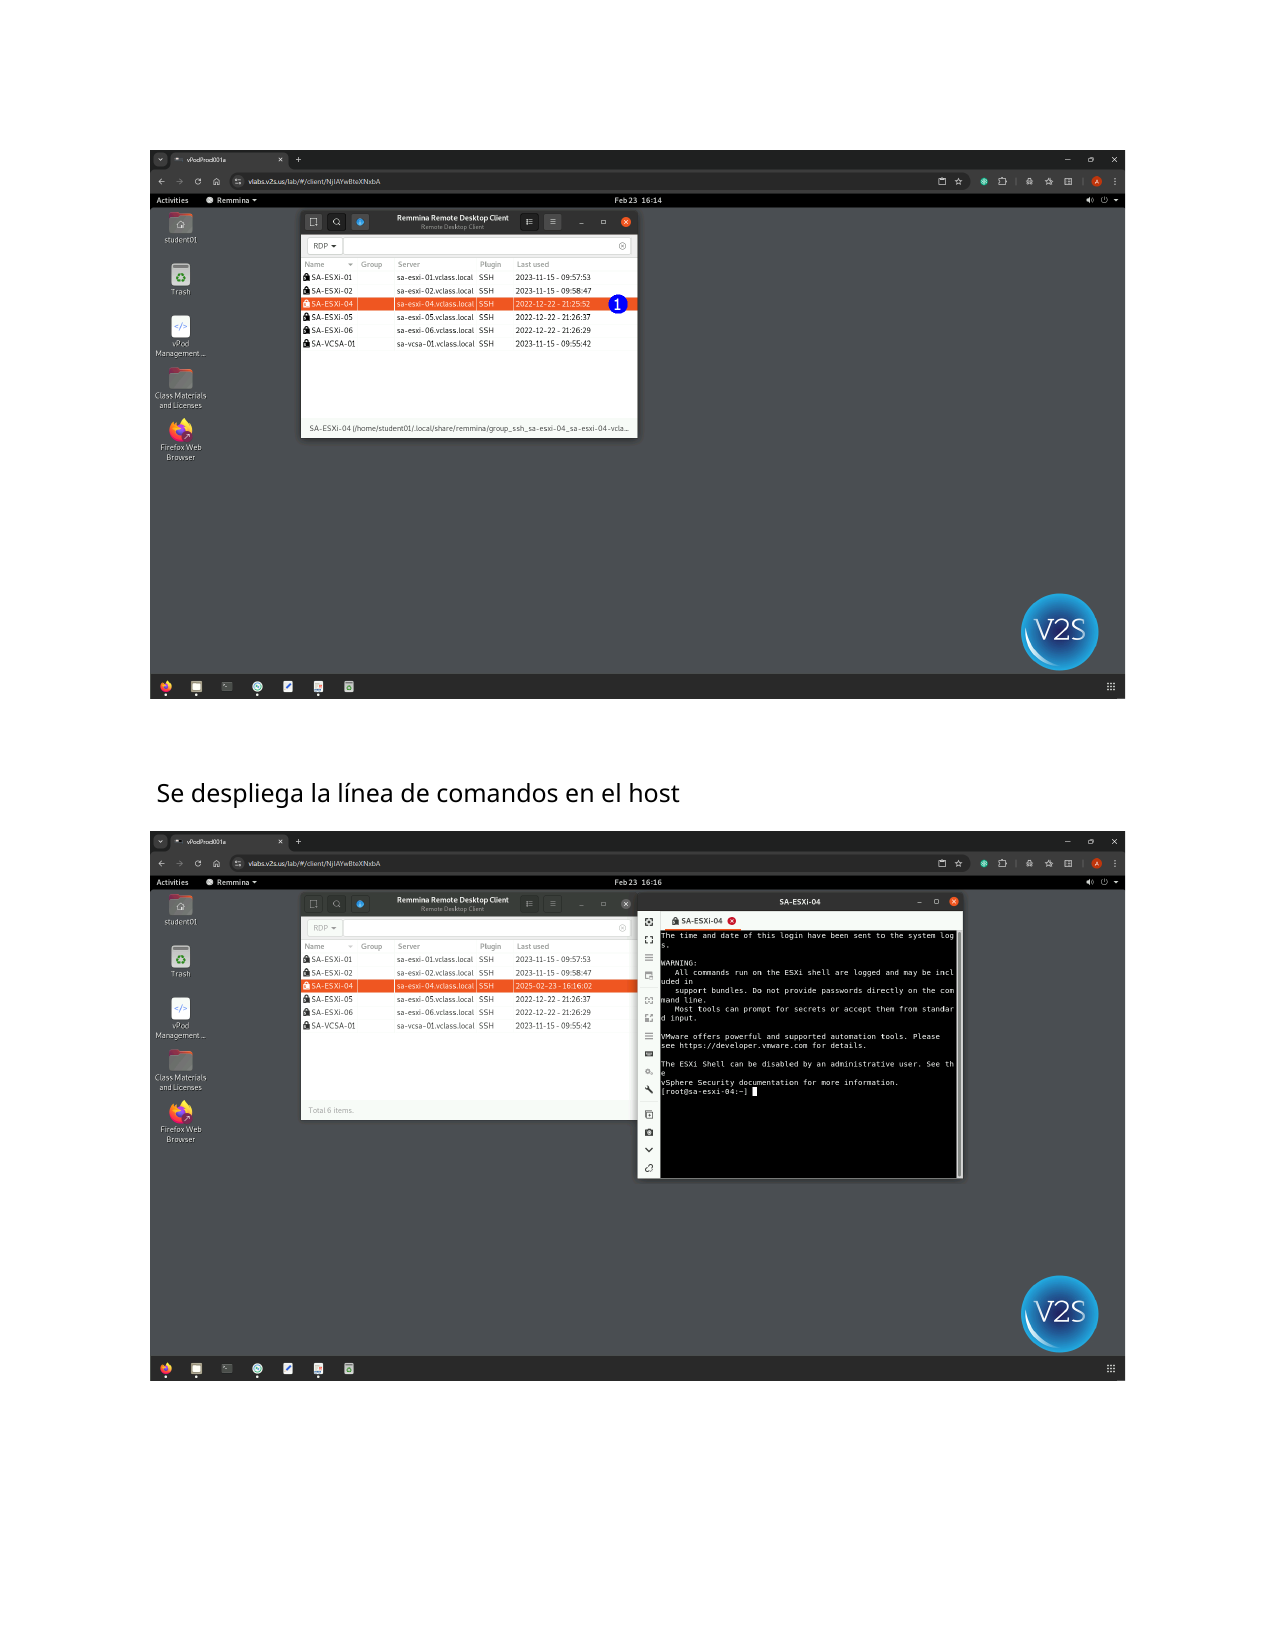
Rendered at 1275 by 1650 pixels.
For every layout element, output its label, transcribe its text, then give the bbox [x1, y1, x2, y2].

text Se despliega la línea de comandos en el host [150, 776, 1125, 810]
picture [150, 831, 1125, 1381]
picture [150, 150, 1125, 699]
